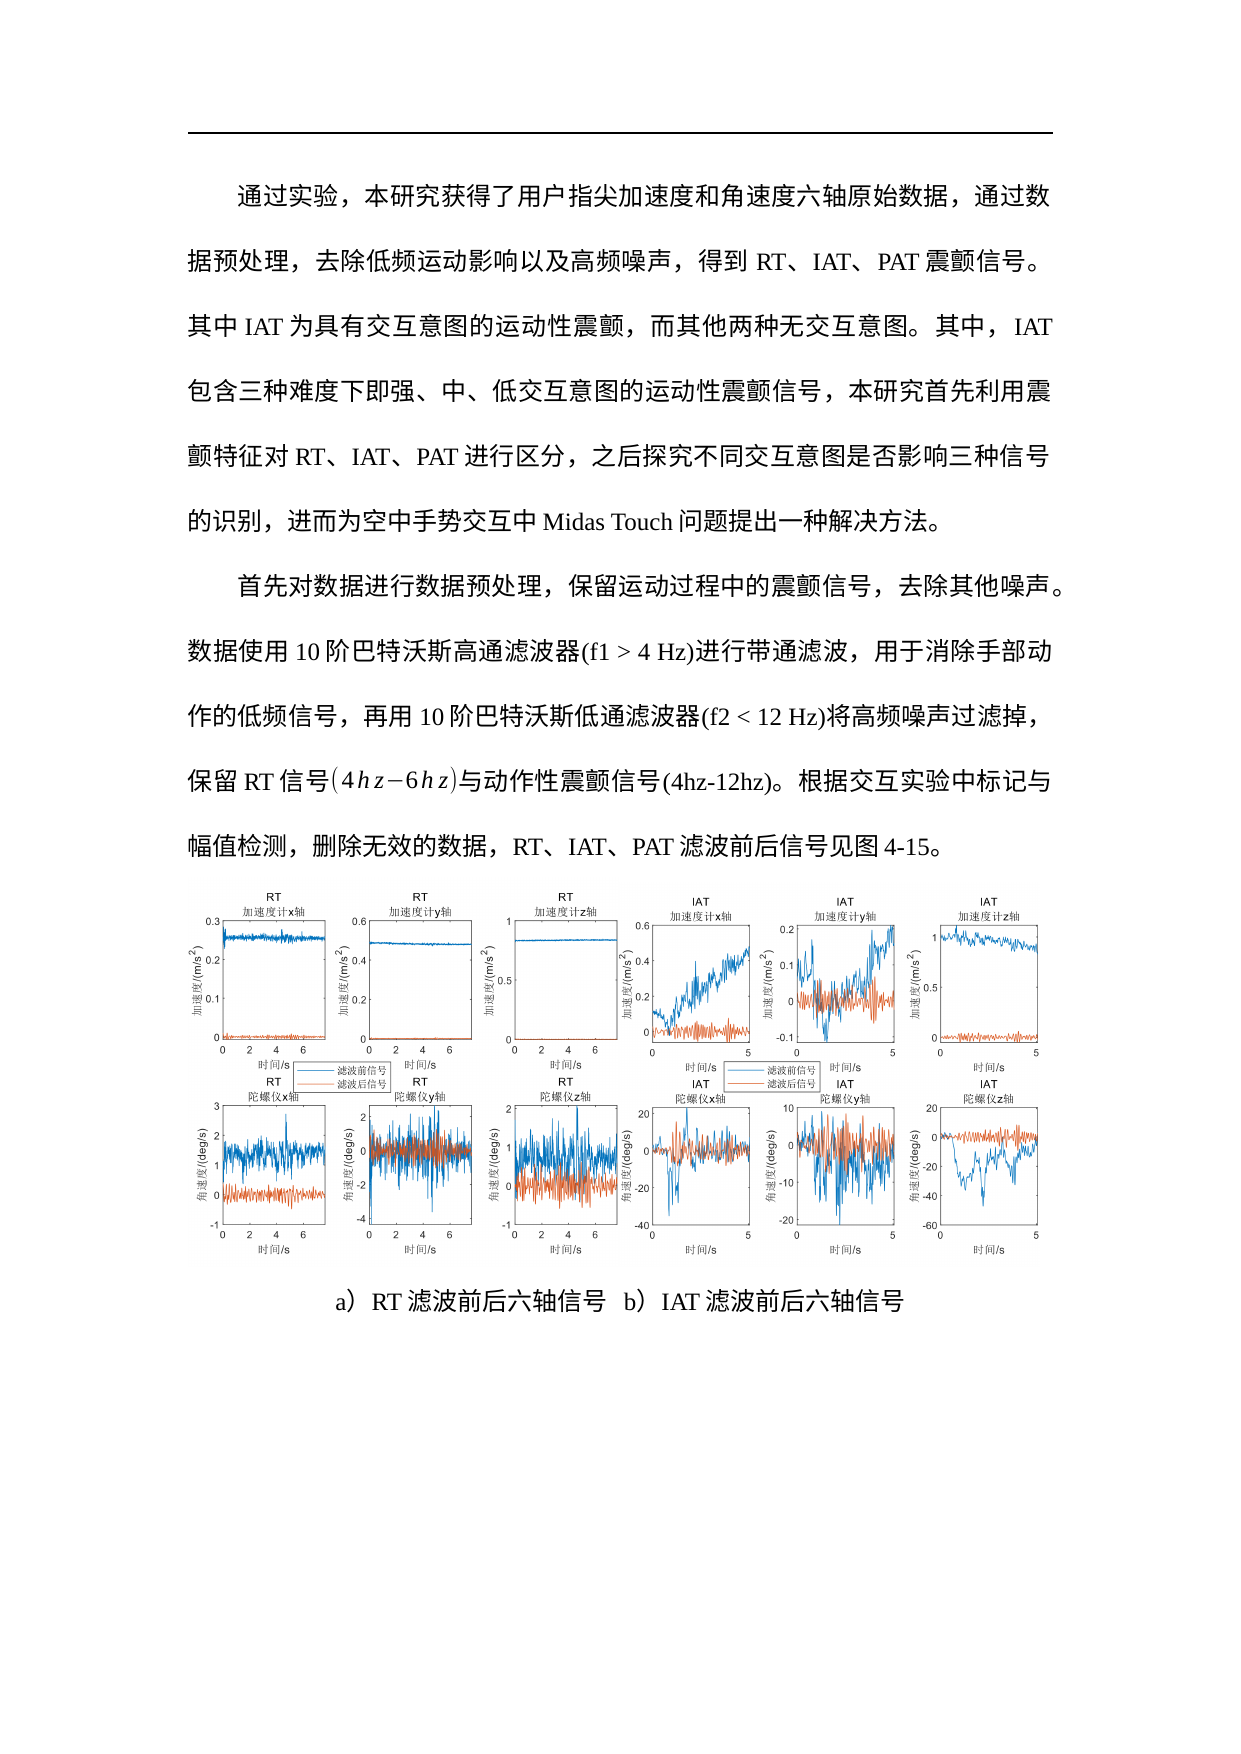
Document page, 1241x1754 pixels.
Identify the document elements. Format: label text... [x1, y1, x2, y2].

picture [187, 877, 1040, 1267]
text 通过实验，本研究获得了用户指尖加速度和角速度六轴原始数据，通过数据预处理，去除低频运动影响以及高频噪声，得到RT、IAT、PAT震颤信号。其中IAT为具有交互意图的运动性震颤，而其他两种无交互意图。其中，IAT包含三种难度下即强、中、低交互意图的运动性震颤信号，本研究首先利用震颤特征对RT、IAT、PAT进行区分，之后探究不同交互意图是否影响三种信号的识别，进而为空中手势交互中Midas Touch问题提出一种解决方法。 [187, 162, 1053, 552]
text 首先对数据进行数据预处理，保留运动过程中的震颤信号，去除其他噪声。数据使用10阶巴特沃斯高通滤波器(f1 > 4 Hz)进行带通滤波，用于消除手部动作的低频信号，再用10阶巴特沃斯低通滤波器(f2 < 12 Hz)将高频噪声过滤掉，保留RT信号与动作性震颤信号(4hz-12hz)。根据交互实验中标记与幅值检测，删除无效的数据，RT、IAT、PAT滤波前后信号见图4-15。 [187, 552, 1053, 877]
text a）RT滤波前后六轴信号 b）IAT滤波前后六轴信号 [187, 1267, 1053, 1332]
